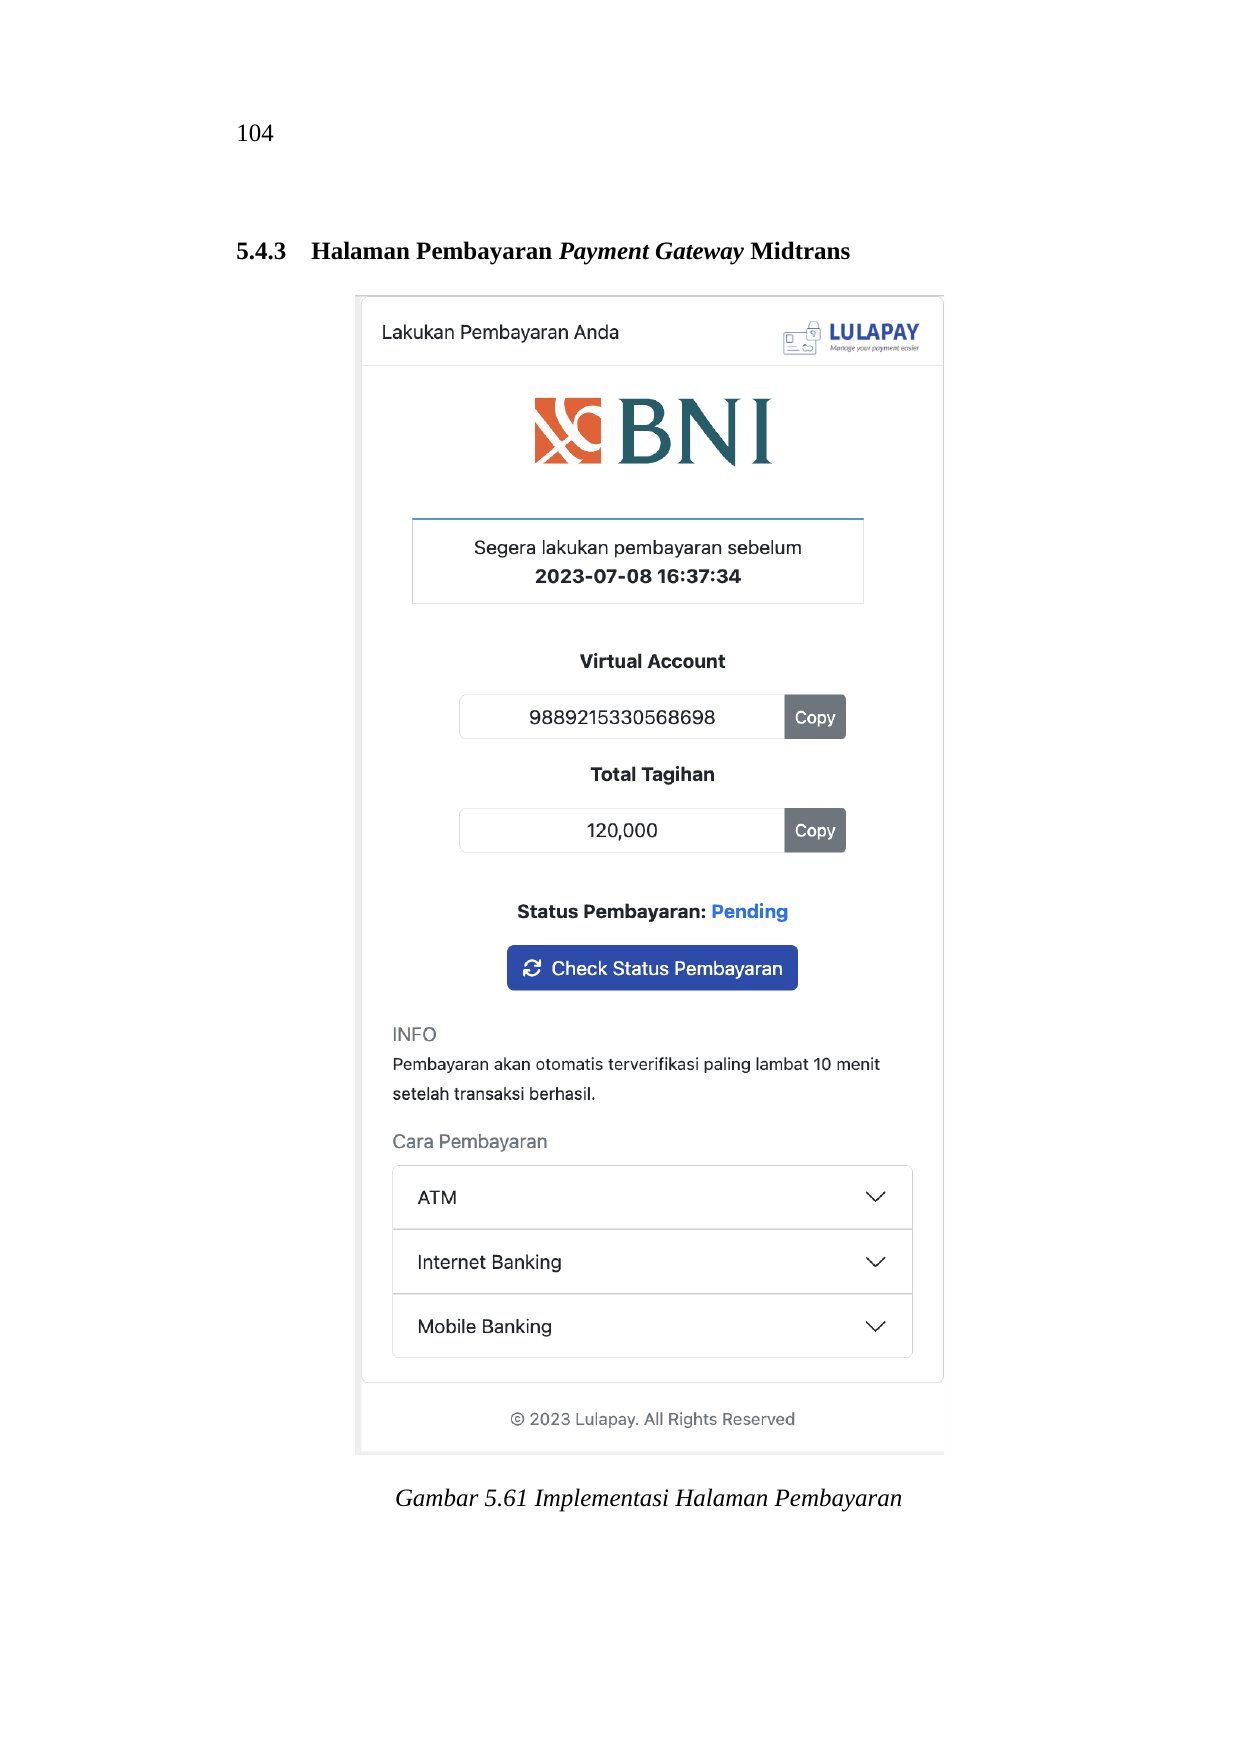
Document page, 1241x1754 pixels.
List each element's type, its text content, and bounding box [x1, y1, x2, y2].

subtitle Halaman Pembayaran Payment Gateway Midtrans [236, 236, 1063, 265]
picture [355, 293, 945, 1455]
